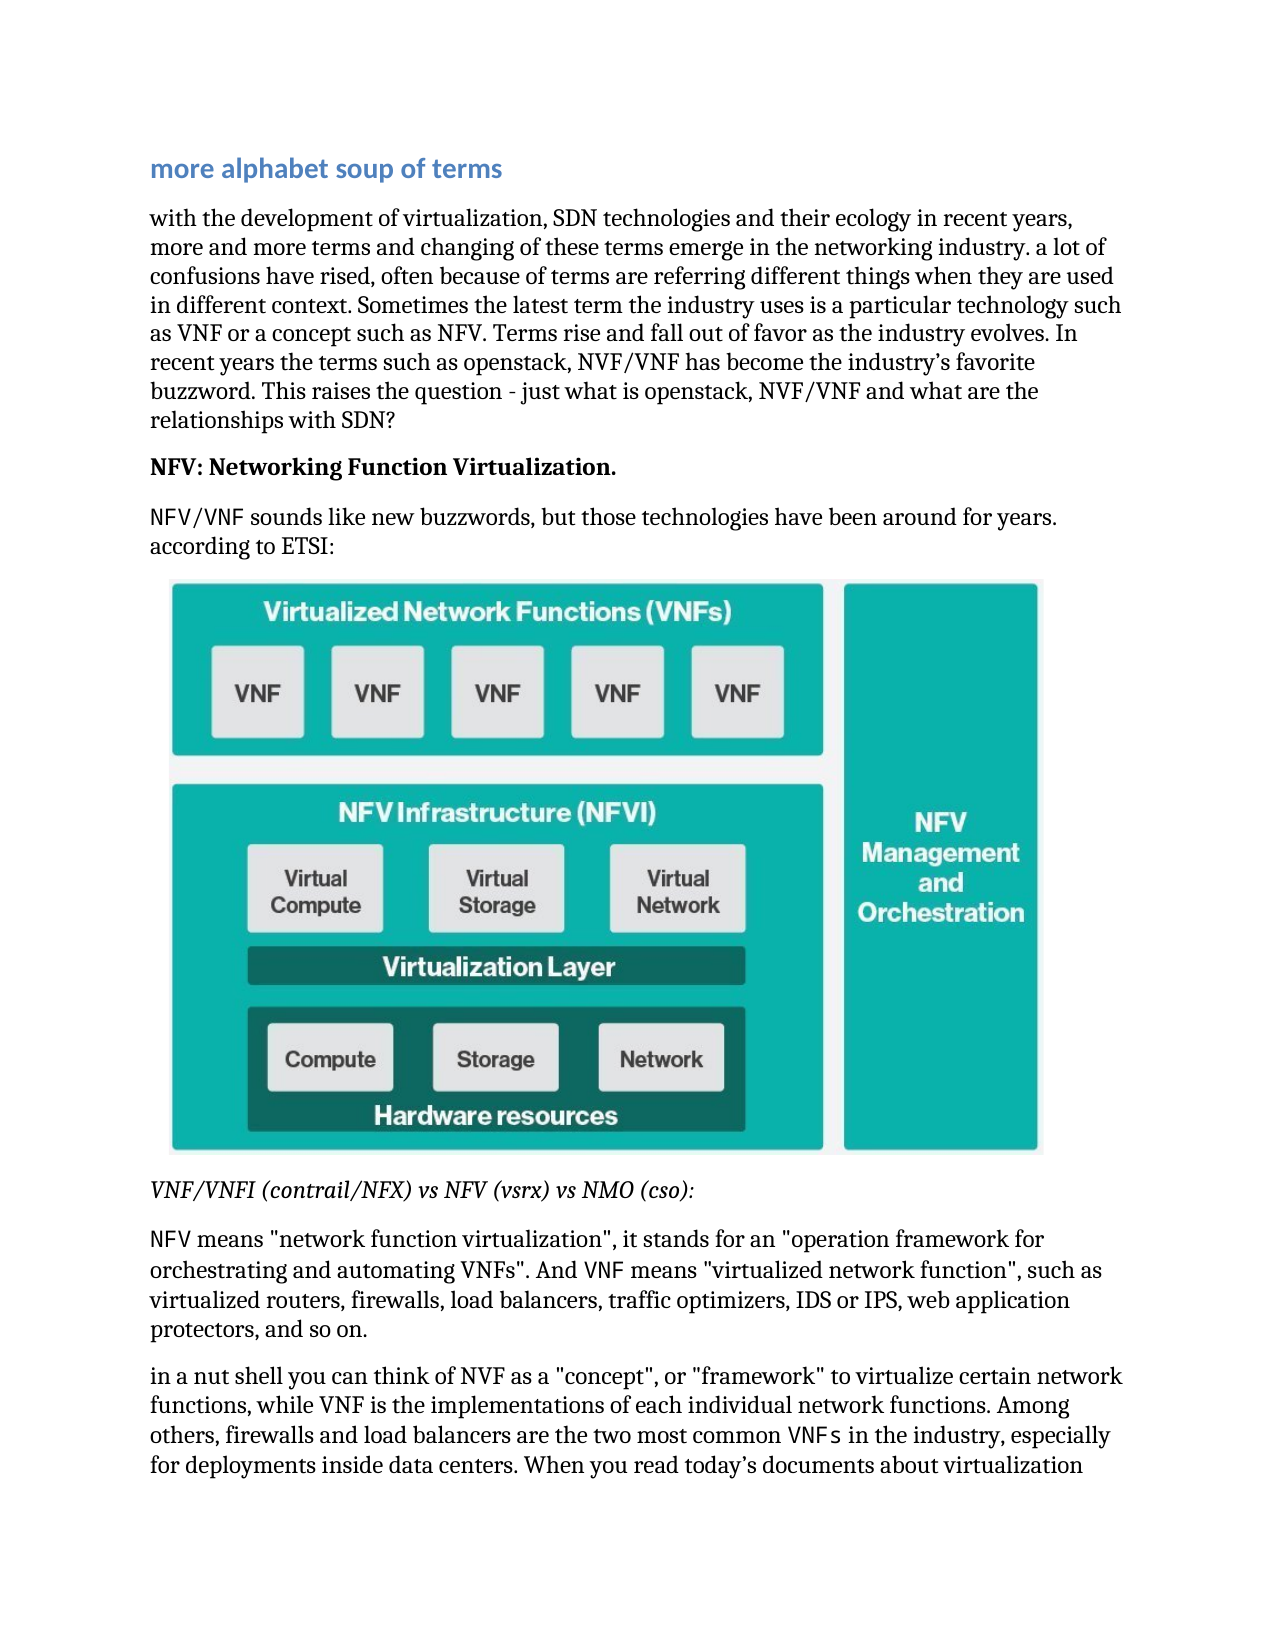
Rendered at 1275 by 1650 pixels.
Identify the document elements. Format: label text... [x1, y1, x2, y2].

text with the development of virtualization, SDN technologies and their ecology in recent years, more and more terms and changing of these terms emerge in the networking industry. a lot of confusions have rised, often because of terms are referring different things when they are used in different context. Sometimes the latest term the industry uses is a particular technology such as VNF or a concept such as NFV. Terms rise and fall out of favor as the industry evolves. In recent years the terms such as openstack, NVF/VNF has become the industry’s favorite buzzword. This raises the question - just what is openstack, NVF/VNF and what are the relationships with SDN? [150, 204, 1125, 434]
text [150, 1362, 1125, 1479]
subtitle more alphabet soup of terms [150, 150, 1125, 186]
text NFV means "network function virtualization", it stands for an "operation framework for orchestrating and automating VNFs". And VNF means "virtualized network function", such as virtualized routers, firewalls, load balancers, traffic optimizers, IDS or IPS, web application protectors, and so on. [150, 1223, 1125, 1343]
picture [168, 579, 1044, 1155]
text NFV/VNF sounds like new buzzwords, but those technologies have been around for years. according to ETSI: [150, 501, 1125, 561]
text NFV: Networking Function Virtualization. [150, 453, 1125, 482]
text VNF/VNFI (contrail/NFX) vs NFV (vsrx) vs NMO (cso): [150, 1176, 1125, 1204]
